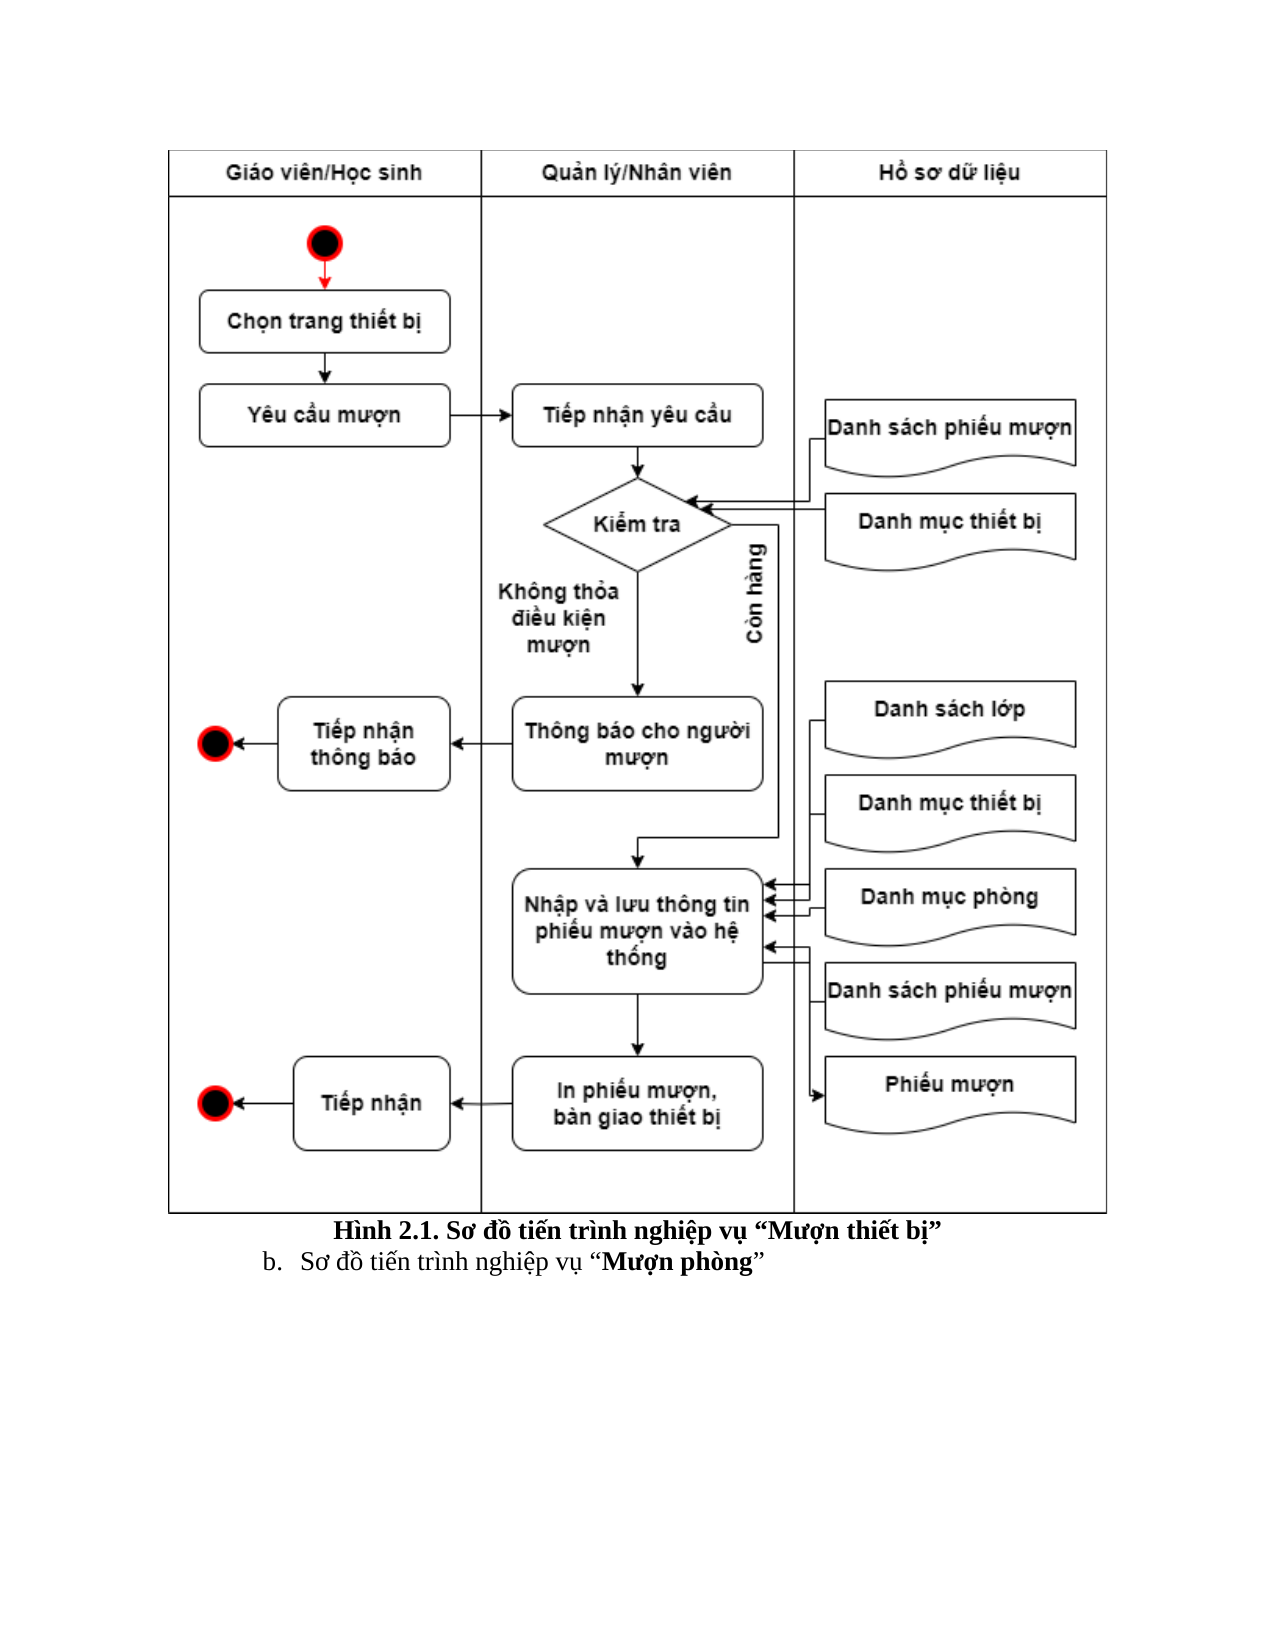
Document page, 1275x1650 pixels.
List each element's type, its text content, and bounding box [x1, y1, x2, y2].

text Hình 2.1. Sơ đồ tiến trình nghiệp vụ “Mượn thiết bị” [150, 1214, 1125, 1245]
picture [168, 150, 1108, 1214]
list Sơ đồ tiến trình nghiệp vụ “Mượn phòng” [262, 1245, 1125, 1276]
